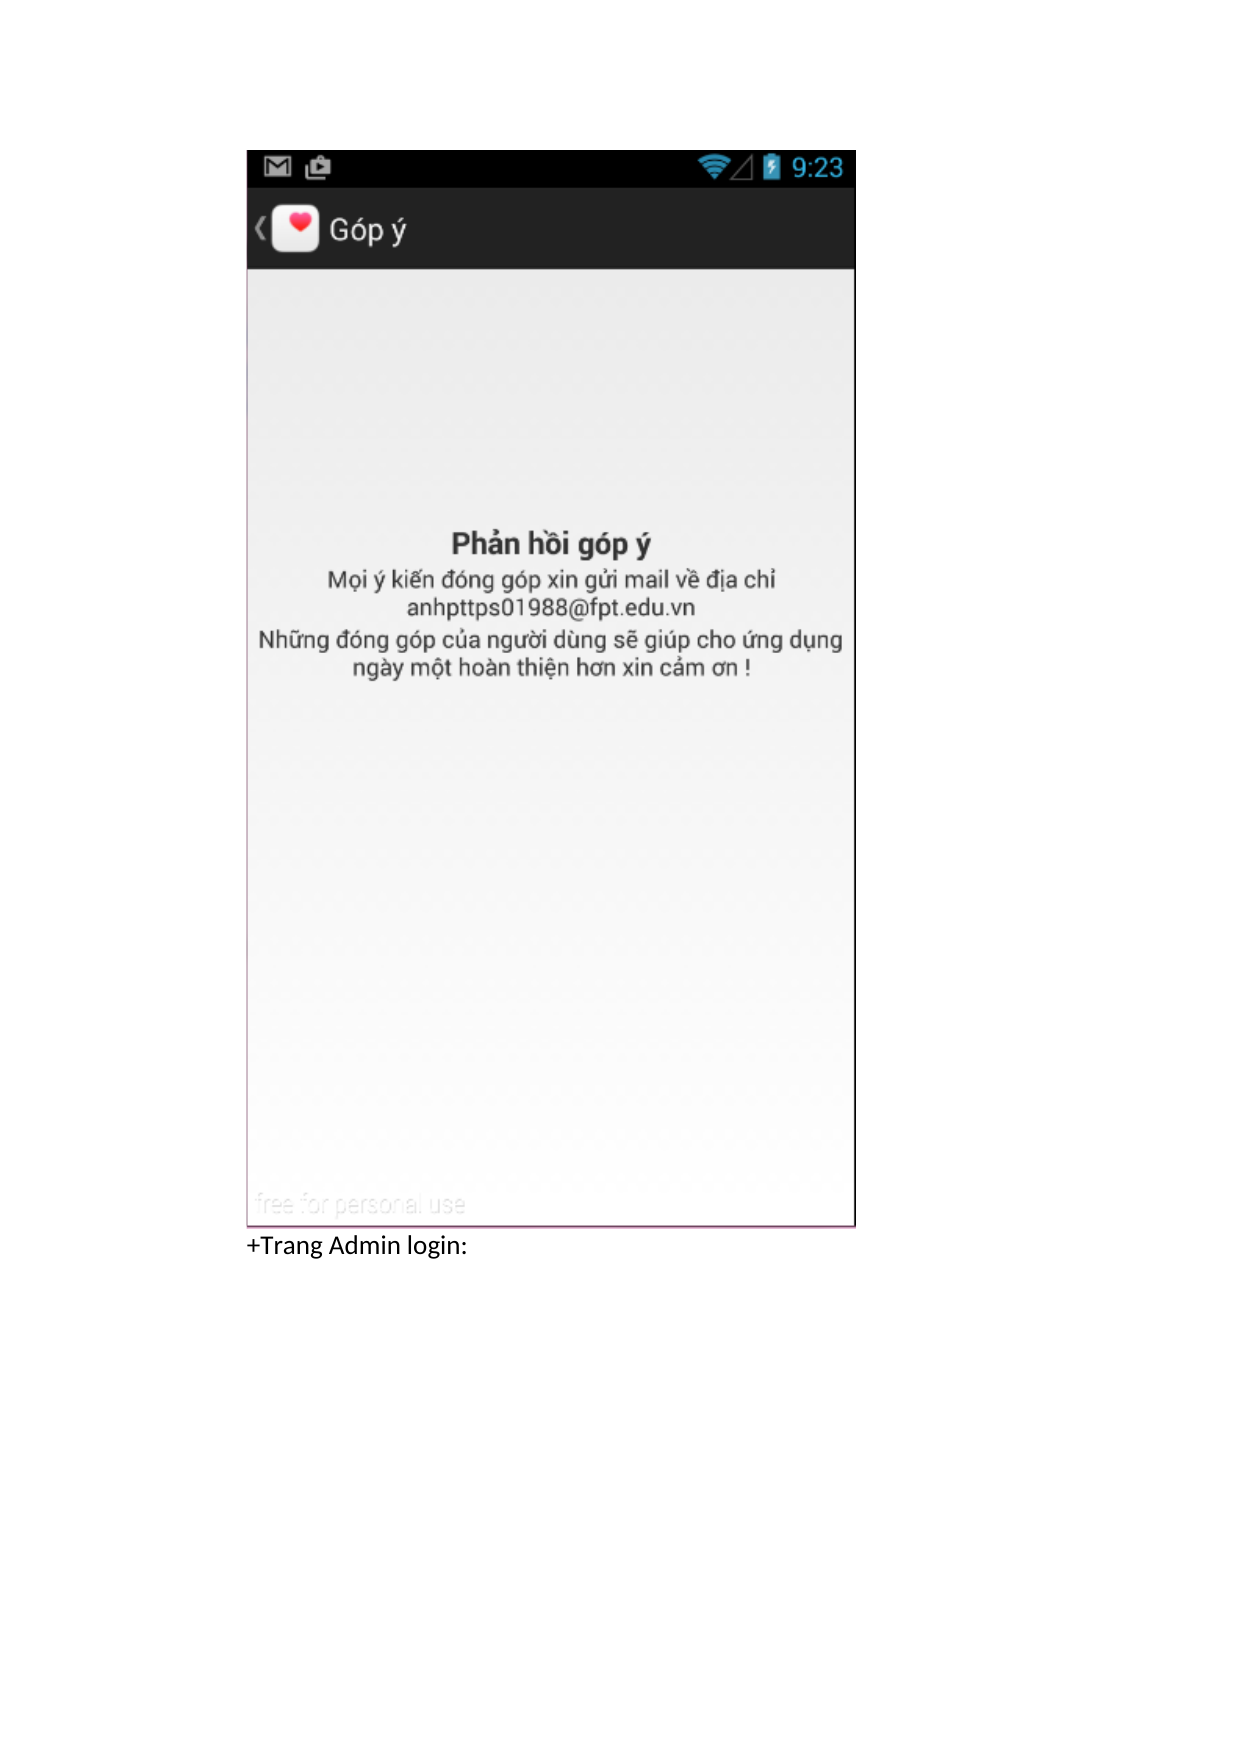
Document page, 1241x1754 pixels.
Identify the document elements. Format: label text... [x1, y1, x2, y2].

picture [246, 150, 856, 1229]
list +Trang Admin login: [247, 1228, 1090, 1261]
